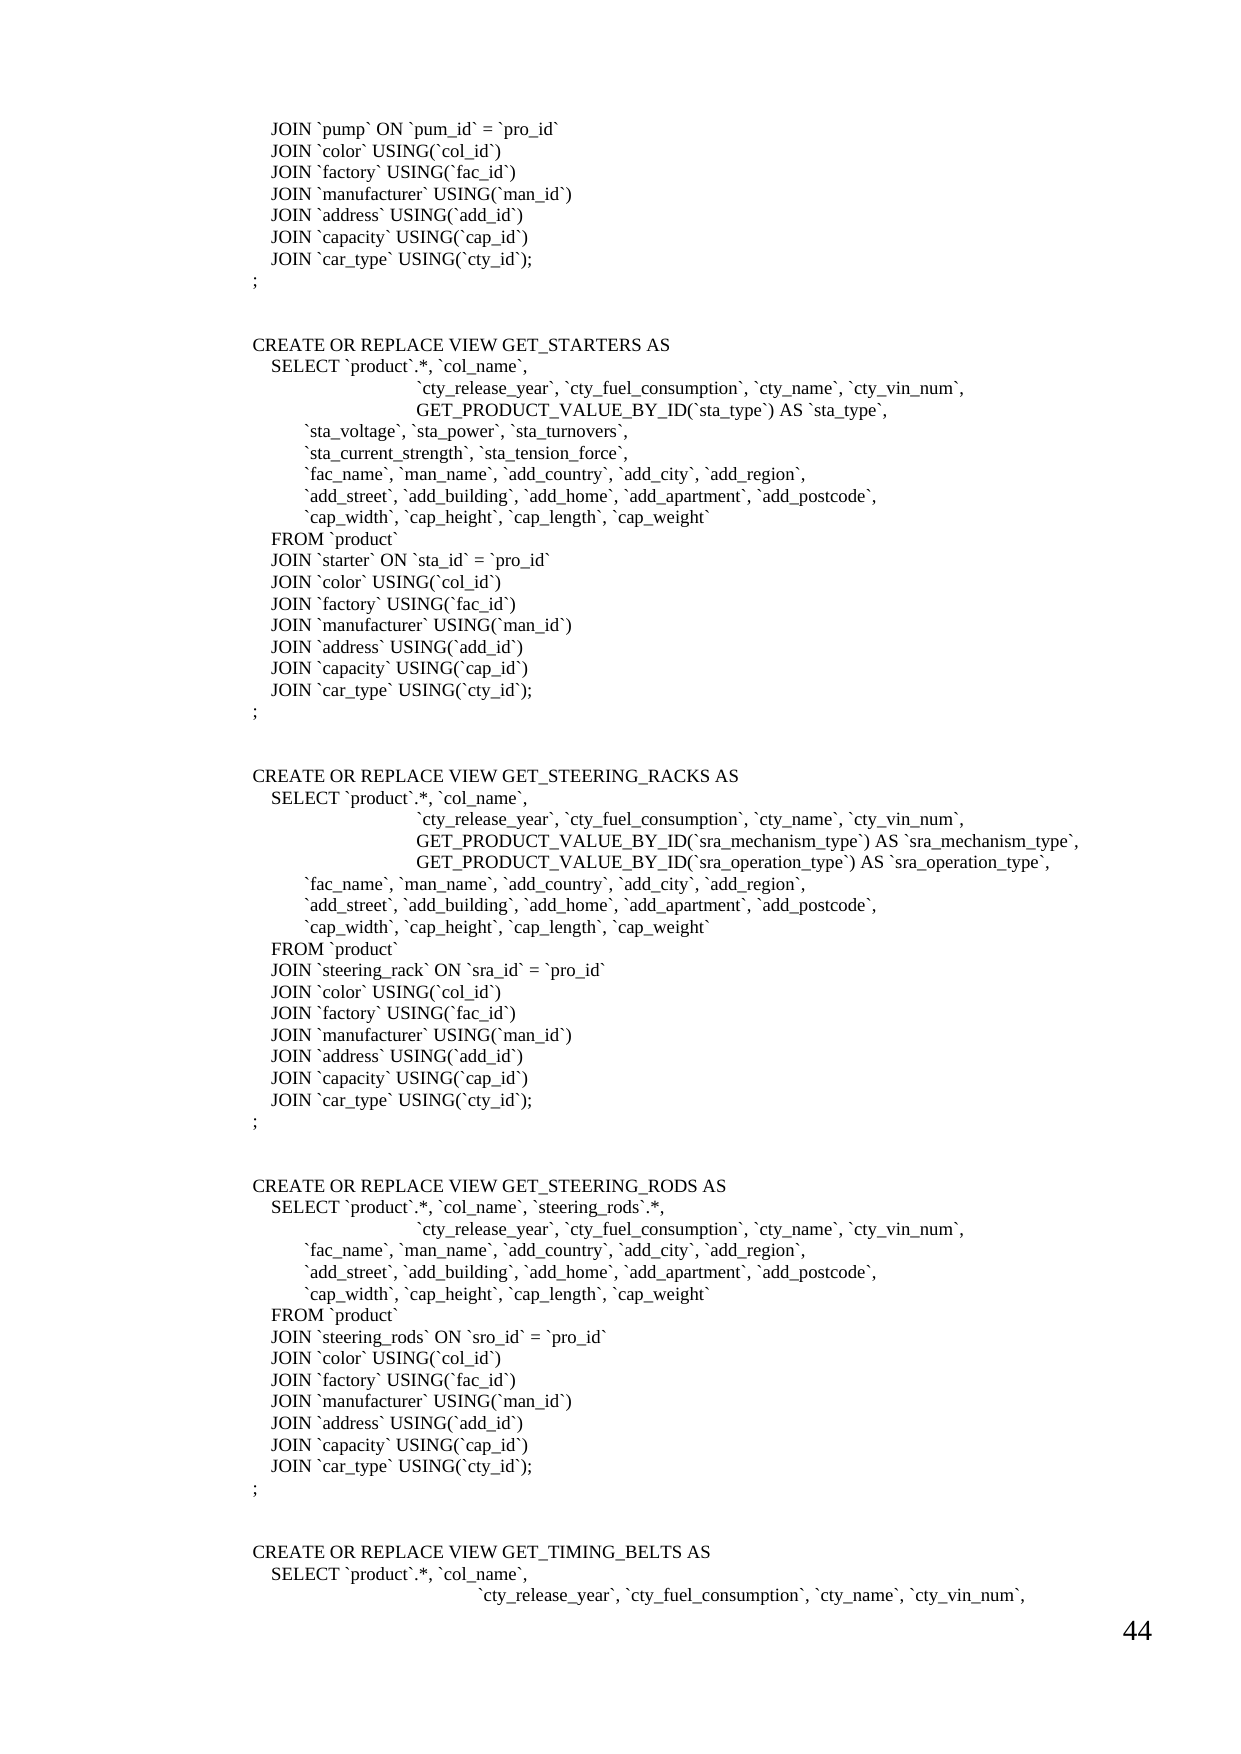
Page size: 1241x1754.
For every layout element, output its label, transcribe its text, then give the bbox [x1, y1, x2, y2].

text JOIN `color` USING(`col_id`) [177, 140, 1152, 161]
text ; [177, 1477, 1152, 1498]
text JOIN `factory` USING(`fac_id`) [177, 161, 1152, 183]
text JOIN `color` USING(`col_id`) [177, 1347, 1152, 1369]
text JOIN `factory` USING(`fac_id`) [177, 1369, 1152, 1390]
text `cty_release_year`, `cty_fuel_consumption`, `cty_name`, `cty_vin_num`, [177, 1584, 1152, 1606]
text `cty_release_year`, `cty_fuel_consumption`, `cty_name`, `cty_vin_num`, [177, 808, 1152, 830]
text JOIN `factory` USING(`fac_id`) [177, 1002, 1152, 1024]
text `sta_current_strength`, `sta_tension_force`, [177, 442, 1152, 463]
text SELECT `product`.*, `col_name`, [177, 787, 1152, 808]
text GET_PRODUCT_VALUE_BY_ID(`sra_mechanism_type`) AS `sra_mechanism_type`, [177, 830, 1152, 851]
text `fac_name`, `man_name`, `add_country`, `add_city`, `add_region`, [177, 463, 1152, 485]
text JOIN `car_type` USING(`cty_id`); [177, 247, 1152, 269]
text SELECT `product`.*, `col_name`, `steering_rods`.*, [177, 1196, 1152, 1218]
text CREATE OR REPLACE VIEW GET_STEERING_RACKS AS [177, 765, 1152, 787]
text JOIN `car_type` USING(`cty_id`); [177, 1088, 1152, 1110]
text JOIN `steering_rack` ON `sra_id` = `pro_id` [177, 959, 1152, 981]
text JOIN `manufacturer` USING(`man_id`) [177, 183, 1152, 204]
text JOIN `manufacturer` USING(`man_id`) [177, 1390, 1152, 1412]
text JOIN `capacity` USING(`cap_id`) [177, 1067, 1152, 1088]
text JOIN `manufacturer` USING(`man_id`) [177, 1024, 1152, 1045]
text JOIN `address` USING(`add_id`) [177, 1045, 1152, 1067]
text SELECT `product`.*, `col_name`, [177, 1563, 1152, 1584]
text CREATE OR REPLACE VIEW GET_TIMING_BELTS AS [177, 1541, 1152, 1563]
text FROM `product` [177, 937, 1152, 959]
text `add_street`, `add_building`, `add_home`, `add_apartment`, `add_postcode`, [177, 485, 1152, 506]
text JOIN `capacity` USING(`cap_id`) [177, 226, 1152, 247]
text ; [177, 269, 1152, 291]
text `add_street`, `add_building`, `add_home`, `add_apartment`, `add_postcode`, [177, 1261, 1152, 1282]
text JOIN `car_type` USING(`cty_id`); [177, 679, 1152, 700]
text JOIN `color` USING(`col_id`) [177, 571, 1152, 592]
text `add_street`, `add_building`, `add_home`, `add_apartment`, `add_postcode`, [177, 894, 1152, 916]
text CREATE OR REPLACE VIEW GET_STARTERS AS [177, 334, 1152, 355]
text `cty_release_year`, `cty_fuel_consumption`, `cty_name`, `cty_vin_num`, [177, 377, 1152, 398]
text JOIN `color` USING(`col_id`) [177, 981, 1152, 1002]
text FROM `product` [177, 528, 1152, 549]
text JOIN `capacity` USING(`cap_id`) [177, 1433, 1152, 1455]
text JOIN `pump` ON `pum_id` = `pro_id` [177, 118, 1152, 140]
text JOIN `capacity` USING(`cap_id`) [177, 657, 1152, 679]
text `sta_voltage`, `sta_power`, `sta_turnovers`, [177, 420, 1152, 442]
text JOIN `address` USING(`add_id`) [177, 204, 1152, 226]
text GET_PRODUCT_VALUE_BY_ID(`sra_operation_type`) AS `sra_operation_type`, [177, 851, 1152, 873]
text ; [177, 1110, 1152, 1132]
text `cap_width`, `cap_height`, `cap_length`, `cap_weight` [177, 506, 1152, 528]
text JOIN `address` USING(`add_id`) [177, 636, 1152, 657]
text ; [177, 700, 1152, 722]
text JOIN `manufacturer` USING(`man_id`) [177, 614, 1152, 636]
text FROM `product` [177, 1304, 1152, 1326]
text JOIN `car_type` USING(`cty_id`); [177, 1455, 1152, 1477]
text SELECT `product`.*, `col_name`, [177, 355, 1152, 377]
text JOIN `starter` ON `sta_id` = `pro_id` [177, 549, 1152, 571]
text `fac_name`, `man_name`, `add_country`, `add_city`, `add_region`, [177, 1239, 1152, 1261]
text `cty_release_year`, `cty_fuel_consumption`, `cty_name`, `cty_vin_num`, [177, 1218, 1152, 1239]
text JOIN `address` USING(`add_id`) [177, 1412, 1152, 1433]
text JOIN `steering_rods` ON `sro_id` = `pro_id` [177, 1326, 1152, 1347]
text `cap_width`, `cap_height`, `cap_length`, `cap_weight` [177, 916, 1152, 937]
text `fac_name`, `man_name`, `add_country`, `add_city`, `add_region`, [177, 873, 1152, 894]
text CREATE OR REPLACE VIEW GET_STEERING_RODS AS [177, 1175, 1152, 1196]
text JOIN `factory` USING(`fac_id`) [177, 592, 1152, 614]
text GET_PRODUCT_VALUE_BY_ID(`sta_type`) AS `sta_type`, [177, 398, 1152, 420]
text `cap_width`, `cap_height`, `cap_length`, `cap_weight` [177, 1282, 1152, 1304]
